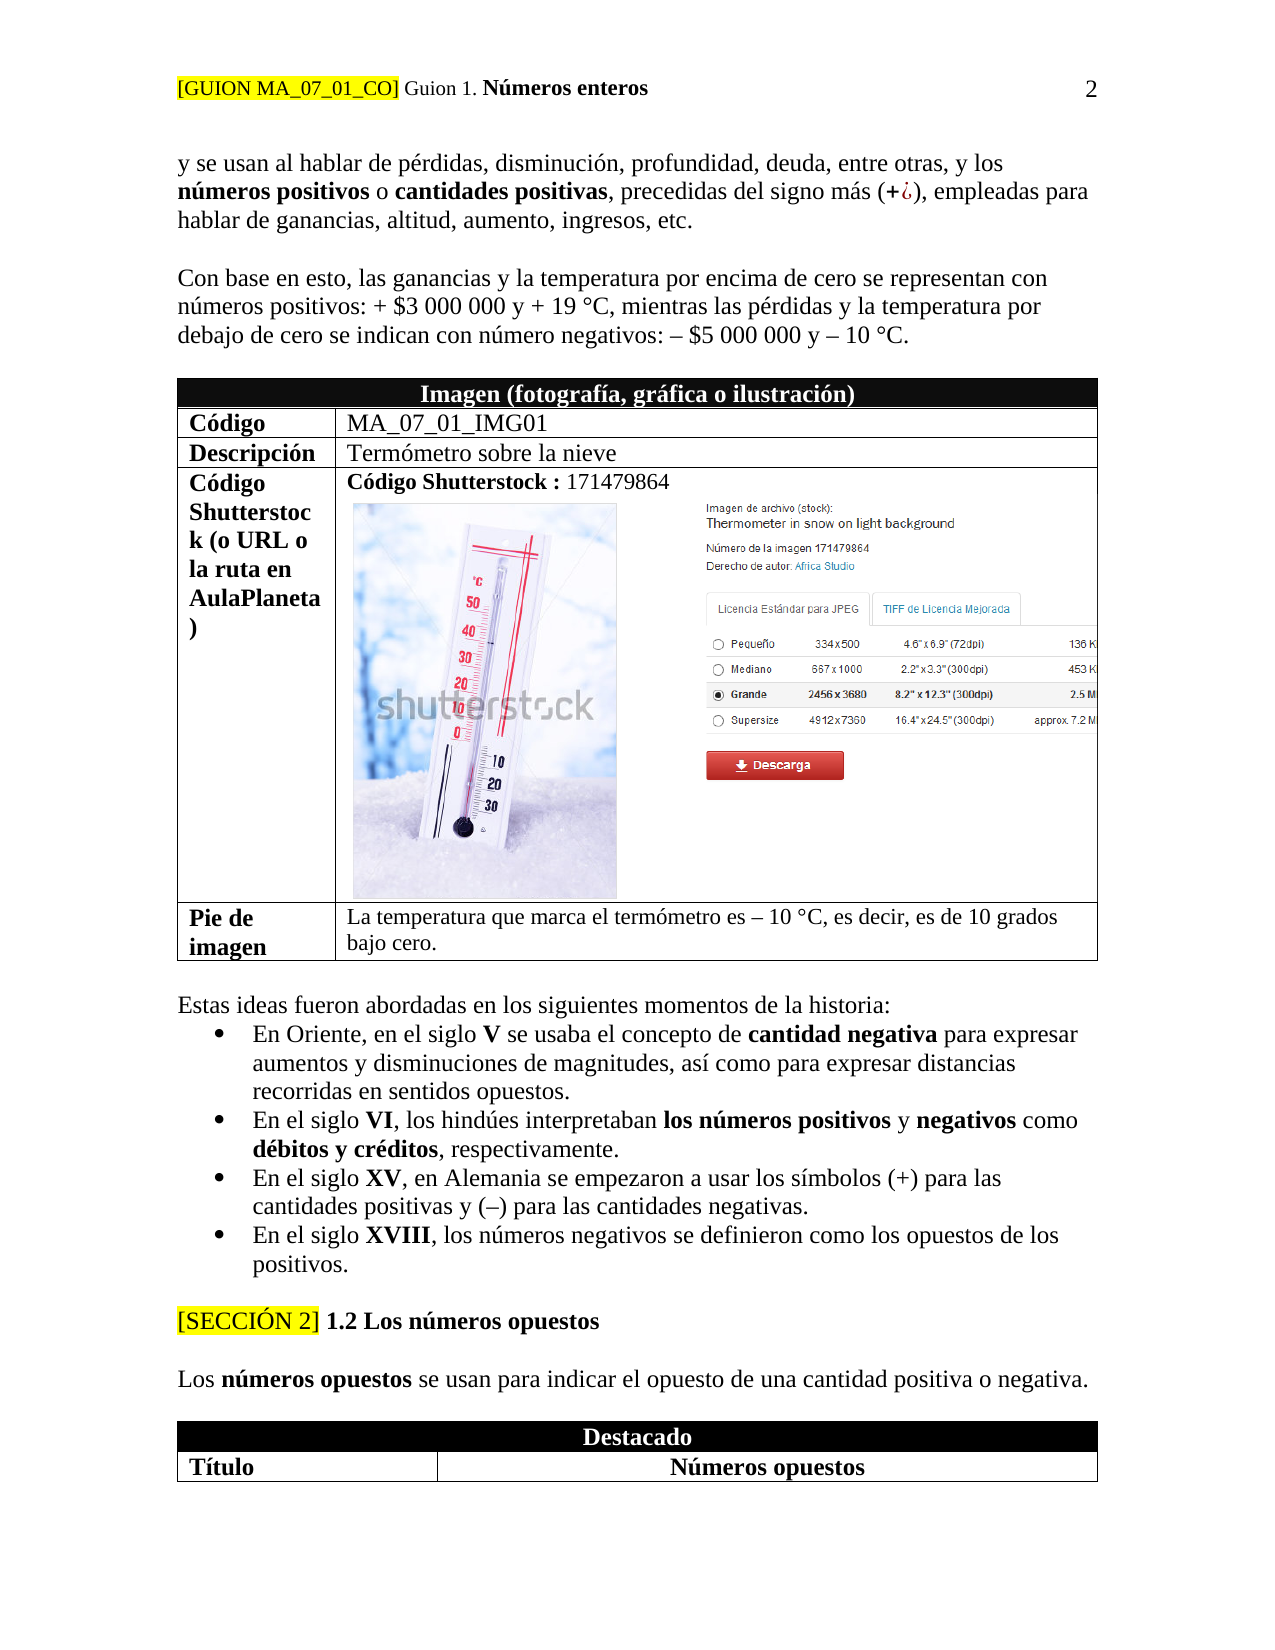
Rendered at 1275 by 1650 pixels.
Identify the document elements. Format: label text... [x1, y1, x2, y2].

text Estas ideas fueron abordadas en los siguientes momentos de la historia: [177, 990, 1098, 1019]
table_cell Código Shutterstock (o URL o la ruta en AulaPlaneta) [178, 468, 335, 902]
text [177, 148, 1098, 234]
table_cell Números opuestos [438, 1452, 1097, 1481]
list En el siglo VI, los hindúes interpretaban los números positivos y negativos como débitos y créditos, respectivamente. [215, 1105, 1098, 1163]
text Con base en esto, las ganancias y la temperatura por encima de cero se representan con números positivos: + $3 000 000 y + 19 °C, mientras las pérdidas y la temperatura por debajo de cero se indican con número negativos: – $5 000 000 y – 10 °C. [177, 263, 1098, 349]
table_cell Título [178, 1452, 437, 1481]
table_cell Código [178, 409, 335, 437]
table_cell Termómetro sobre la nieve [336, 438, 1097, 467]
table_header Imagen (fotografía, gráfica o ilustración) [178, 379, 1097, 407]
text [SECCIÓN 2] 1.2 Los números opuestos [319, 1306, 1098, 1335]
table_cell Código Shutterstock : 171479864 [336, 468, 1097, 902]
table_cell Descripción [178, 438, 335, 467]
table_cell MA_07_01_IMG01 [336, 409, 1097, 437]
picture [346, 494, 1098, 902]
list En Oriente, en el siglo V se usaba el concepto de cantidad negativa para expresar aumentos y disminuciones de magnitudes, así como para expresar distancias recorridas en sentidos opuestos. [215, 1019, 1098, 1105]
list En el siglo XVIII, los números negativos se definieron como los opuestos de los positivos. [215, 1220, 1098, 1278]
text Los números opuestos se usan para indicar el opuesto de una cantidad positiva o negativa. [177, 1364, 1098, 1393]
list En el siglo XV, en Alemania se empezaron a usar los símbolos (+) para las cantidades positivas y (–) para las cantidades negativas. [215, 1163, 1098, 1220]
table_cell Pie de imagen [178, 903, 335, 960]
table_cell La temperatura que marca el termómetro es – 10 °C, es decir, es de 10 grados bajo cero. [336, 903, 1097, 960]
table_header Destacado [178, 1423, 1097, 1451]
